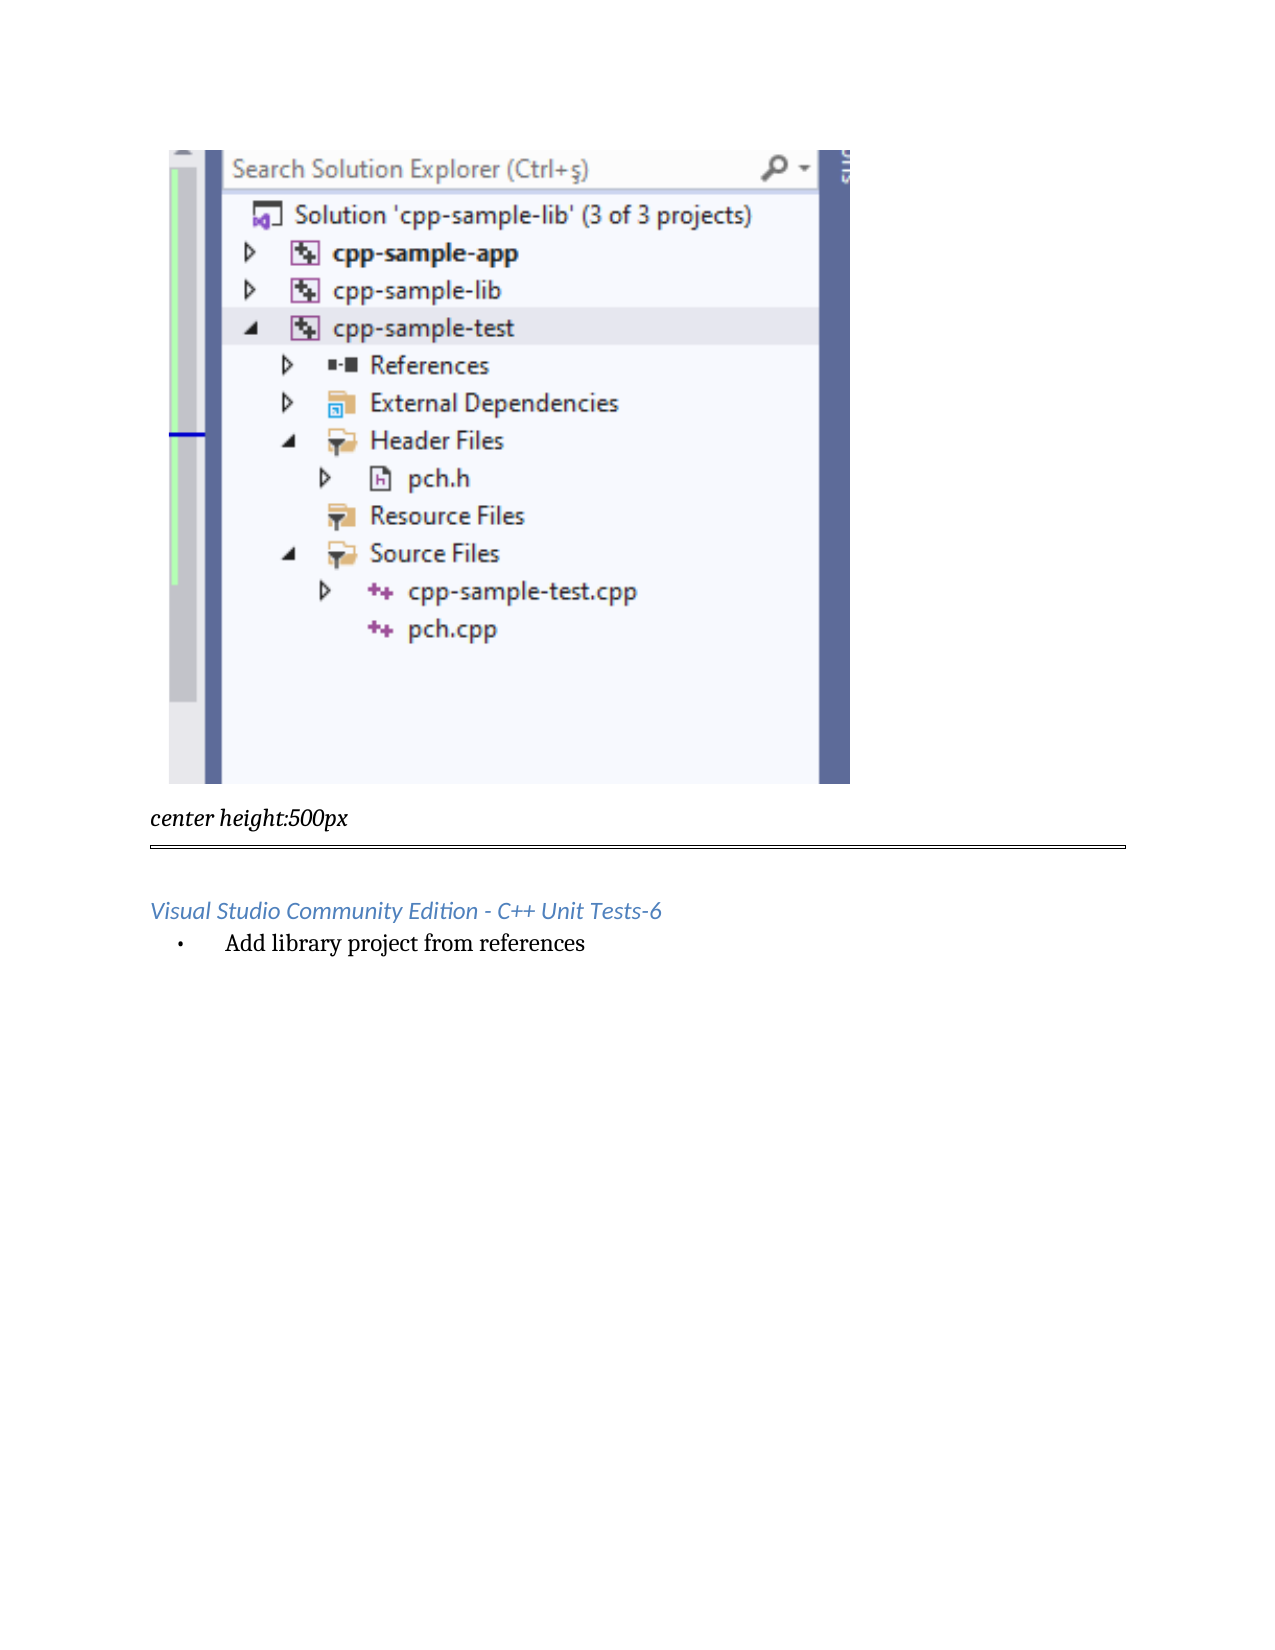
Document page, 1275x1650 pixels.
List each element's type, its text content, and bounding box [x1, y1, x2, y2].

list Add library project from references [175, 929, 1125, 958]
subtitle Visual Studio Community Edition - C++ Unit Tests-6 [150, 895, 1125, 926]
text center height:500px [150, 804, 1125, 833]
picture [168, 150, 850, 784]
